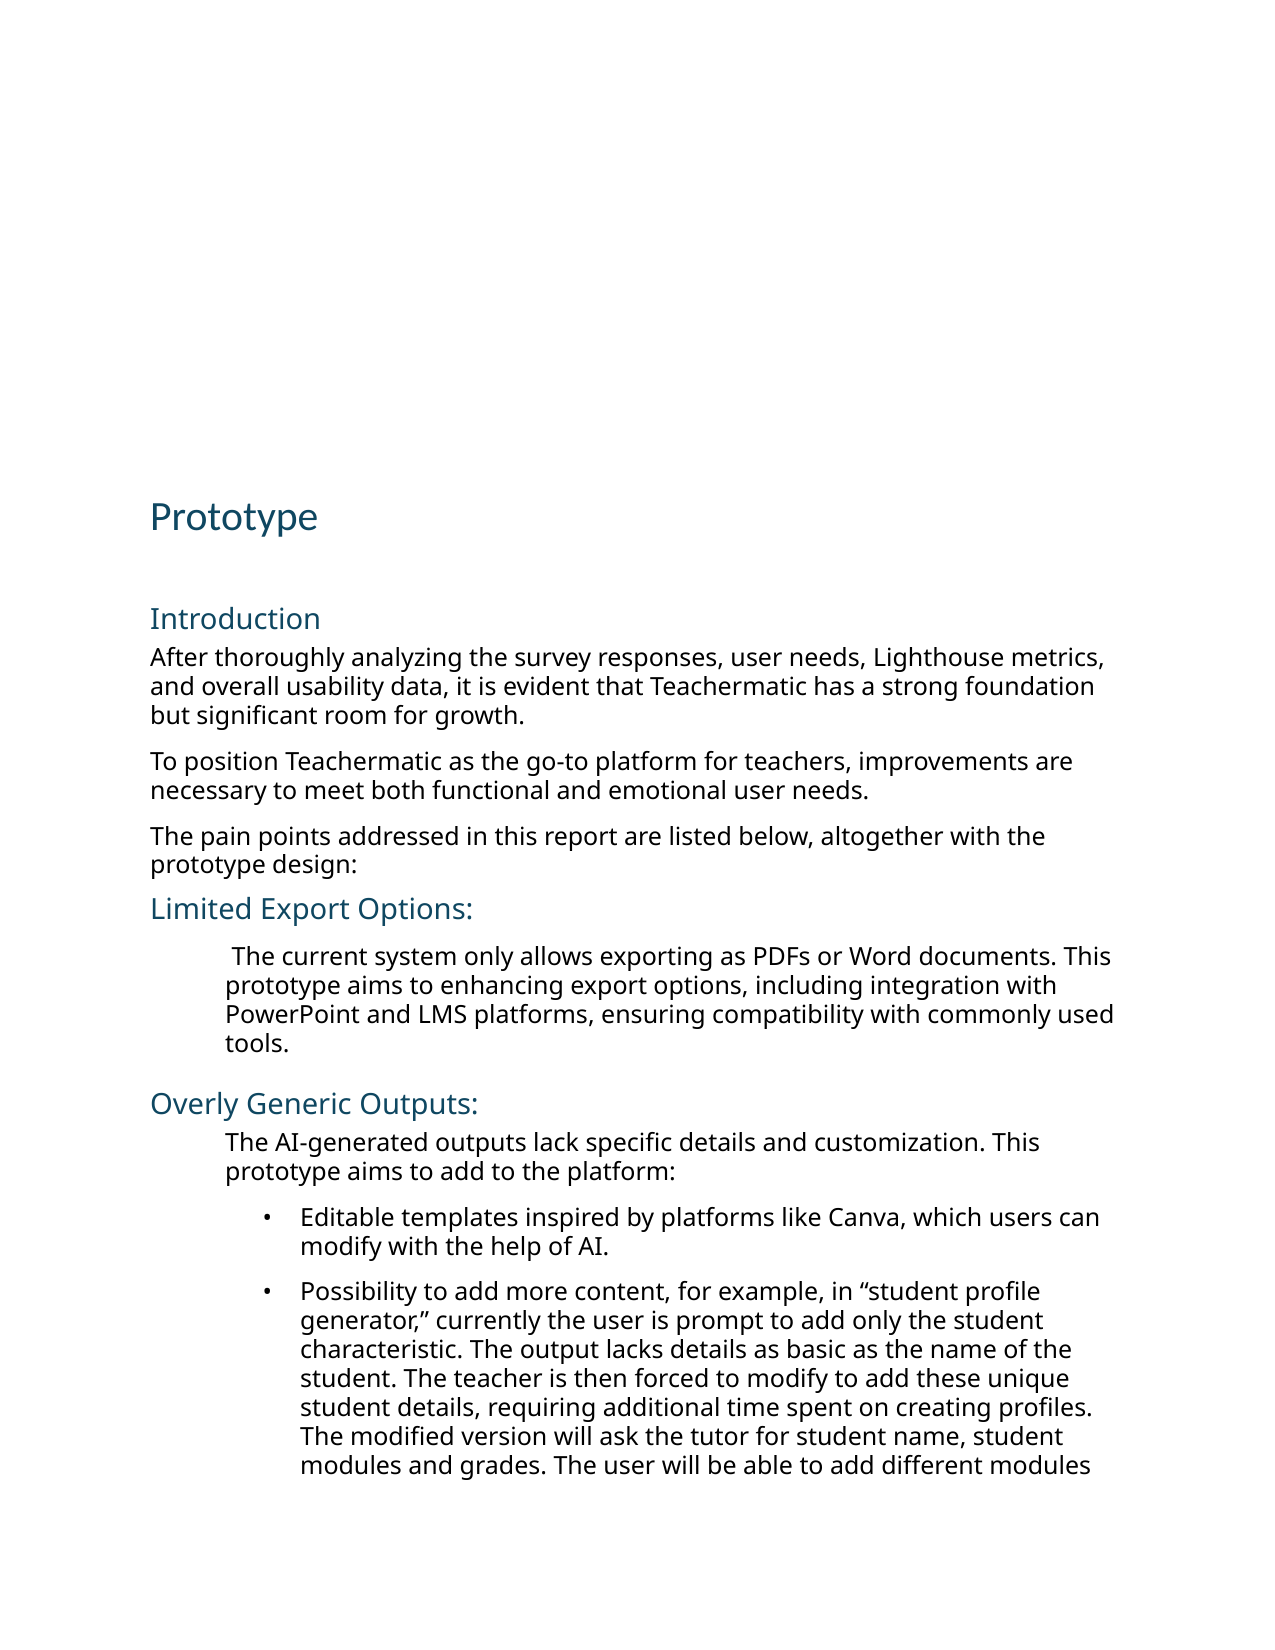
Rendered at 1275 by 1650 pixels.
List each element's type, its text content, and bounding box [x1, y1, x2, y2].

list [262, 1278, 1125, 1480]
text Overly Generic Outputs: [150, 1091, 1125, 1120]
list Editable templates inspired by platforms like Canva, which users can modify with the help of AI. [262, 1203, 1125, 1261]
text To position Teachermatic as the go-to platform for teachers, improvements are necessary to meet both functional and emotional user needs. [150, 747, 1125, 805]
text Introduction [150, 606, 1125, 635]
text The AI-generated outputs lack specific details and customization. This prototype aims to add to the platform: [225, 1128, 1125, 1186]
text The pain points addressed in this report are listed below, altogether with the prototype design: [150, 822, 1125, 880]
text Prototype [150, 507, 1125, 536]
text After thoroughly analyzing the survey responses, user needs, Lighthouse metrics, and overall usability data, it is evident that Teachermatic has a strong foundation but significant room for growth. [150, 644, 1125, 731]
text Limited Export Options: [150, 896, 1125, 925]
text The current system only allows exporting as PDFs or Word documents. This prototype aims to enhancing export options, including integration with PowerPoint and LMS platforms, ensuring compatibility with commonly used tools. [225, 942, 1125, 1058]
